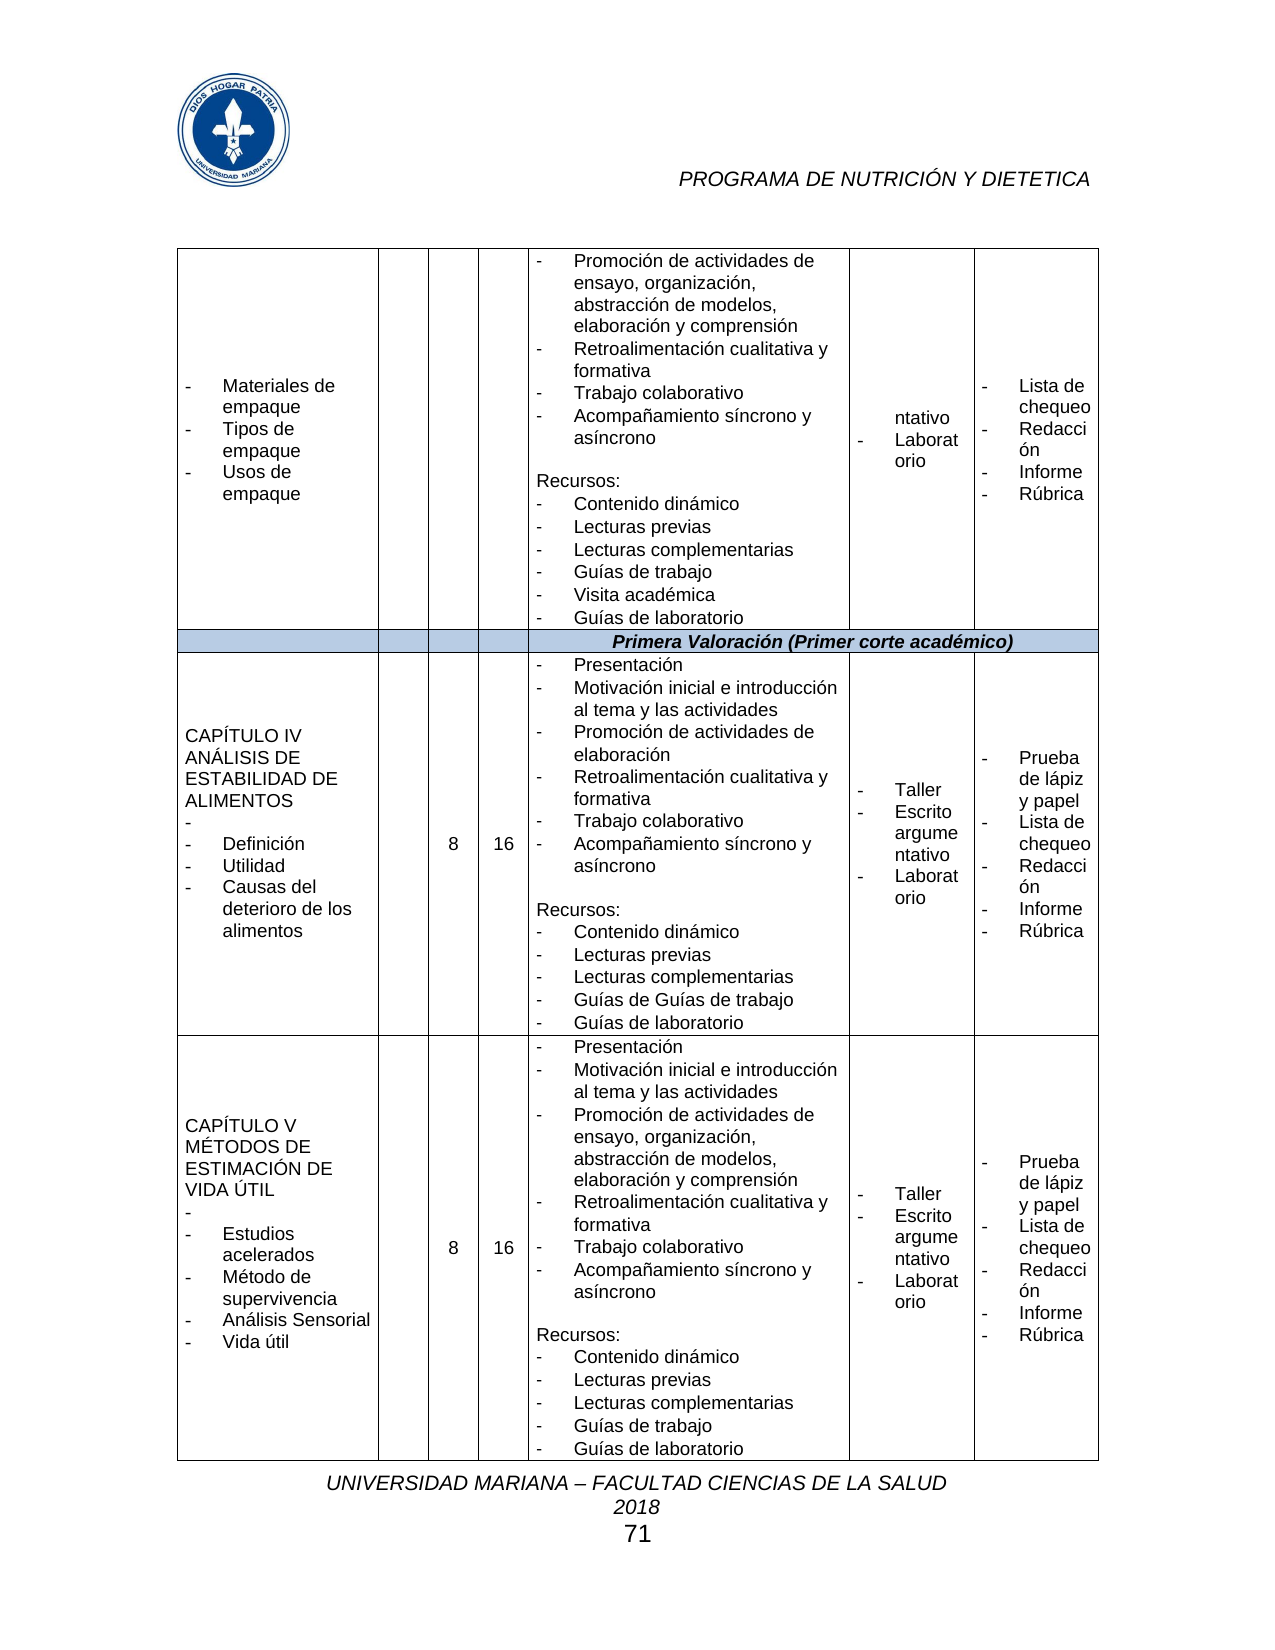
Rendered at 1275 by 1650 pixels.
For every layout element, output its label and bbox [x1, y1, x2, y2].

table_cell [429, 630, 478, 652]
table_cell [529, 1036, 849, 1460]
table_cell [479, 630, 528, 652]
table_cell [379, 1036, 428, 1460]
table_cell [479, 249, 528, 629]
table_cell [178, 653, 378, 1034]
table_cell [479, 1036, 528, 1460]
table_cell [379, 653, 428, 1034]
picture [177, 73, 290, 187]
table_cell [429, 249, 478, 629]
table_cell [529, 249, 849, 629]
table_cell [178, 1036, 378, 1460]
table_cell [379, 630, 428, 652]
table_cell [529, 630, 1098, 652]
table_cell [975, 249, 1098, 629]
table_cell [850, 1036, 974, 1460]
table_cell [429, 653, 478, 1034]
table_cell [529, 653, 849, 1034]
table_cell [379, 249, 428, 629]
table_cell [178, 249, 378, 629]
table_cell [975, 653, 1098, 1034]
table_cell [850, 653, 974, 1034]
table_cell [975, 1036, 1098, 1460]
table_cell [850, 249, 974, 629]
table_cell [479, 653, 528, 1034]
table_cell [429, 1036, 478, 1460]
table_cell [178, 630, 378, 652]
